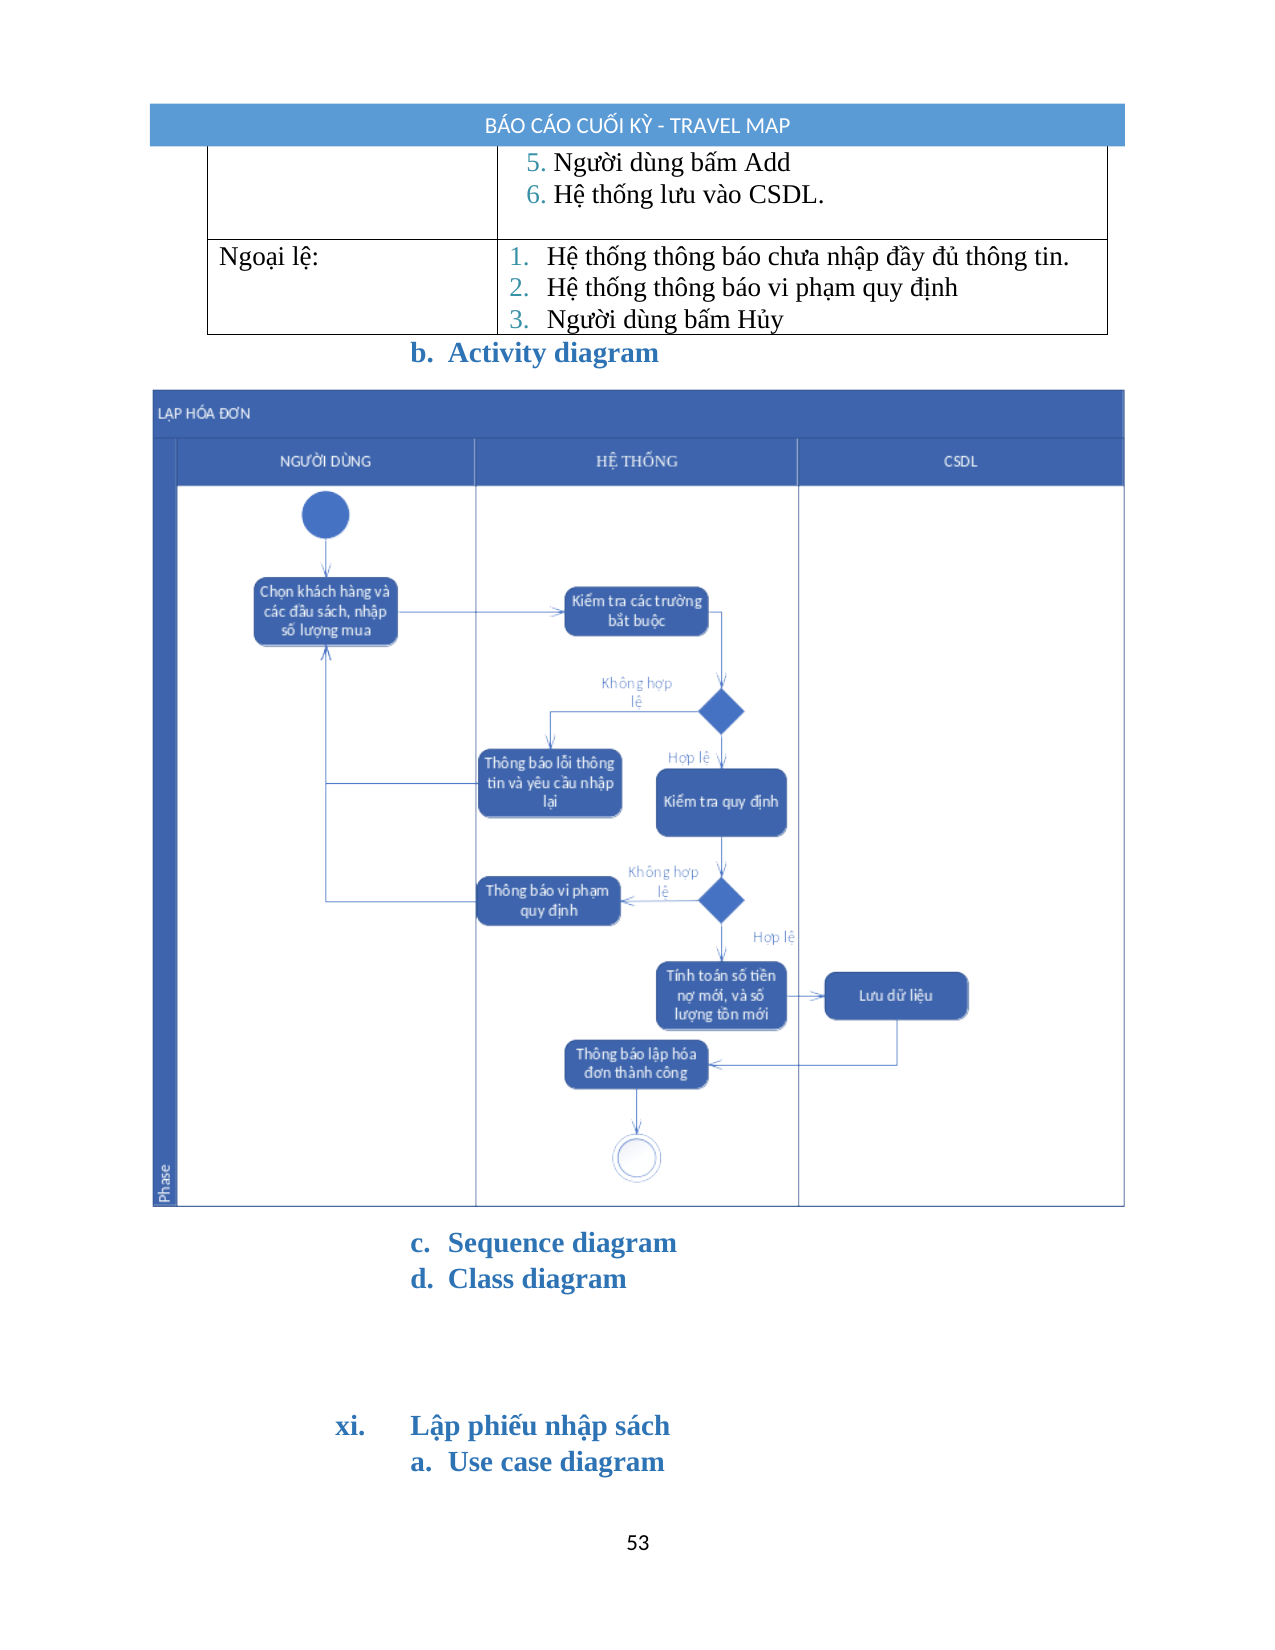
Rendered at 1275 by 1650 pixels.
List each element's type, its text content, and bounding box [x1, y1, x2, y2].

table_cell Ngoại lệ: [208, 240, 497, 334]
list Activity diagram [410, 335, 1125, 368]
list Class diagram [410, 1261, 1125, 1295]
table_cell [208, 147, 497, 239]
list Use case diagram [410, 1444, 1125, 1478]
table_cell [498, 147, 1107, 239]
table_cell Hệ thống thông báo chưa nhập đầy đủ thông tin. Hệ thống thông báo vi phạm quy định Người dùng bấm Hủy [498, 240, 1107, 334]
list Lập phiếu nhập sách [335, 1408, 1125, 1442]
list Sequence diagram [410, 1225, 1125, 1259]
